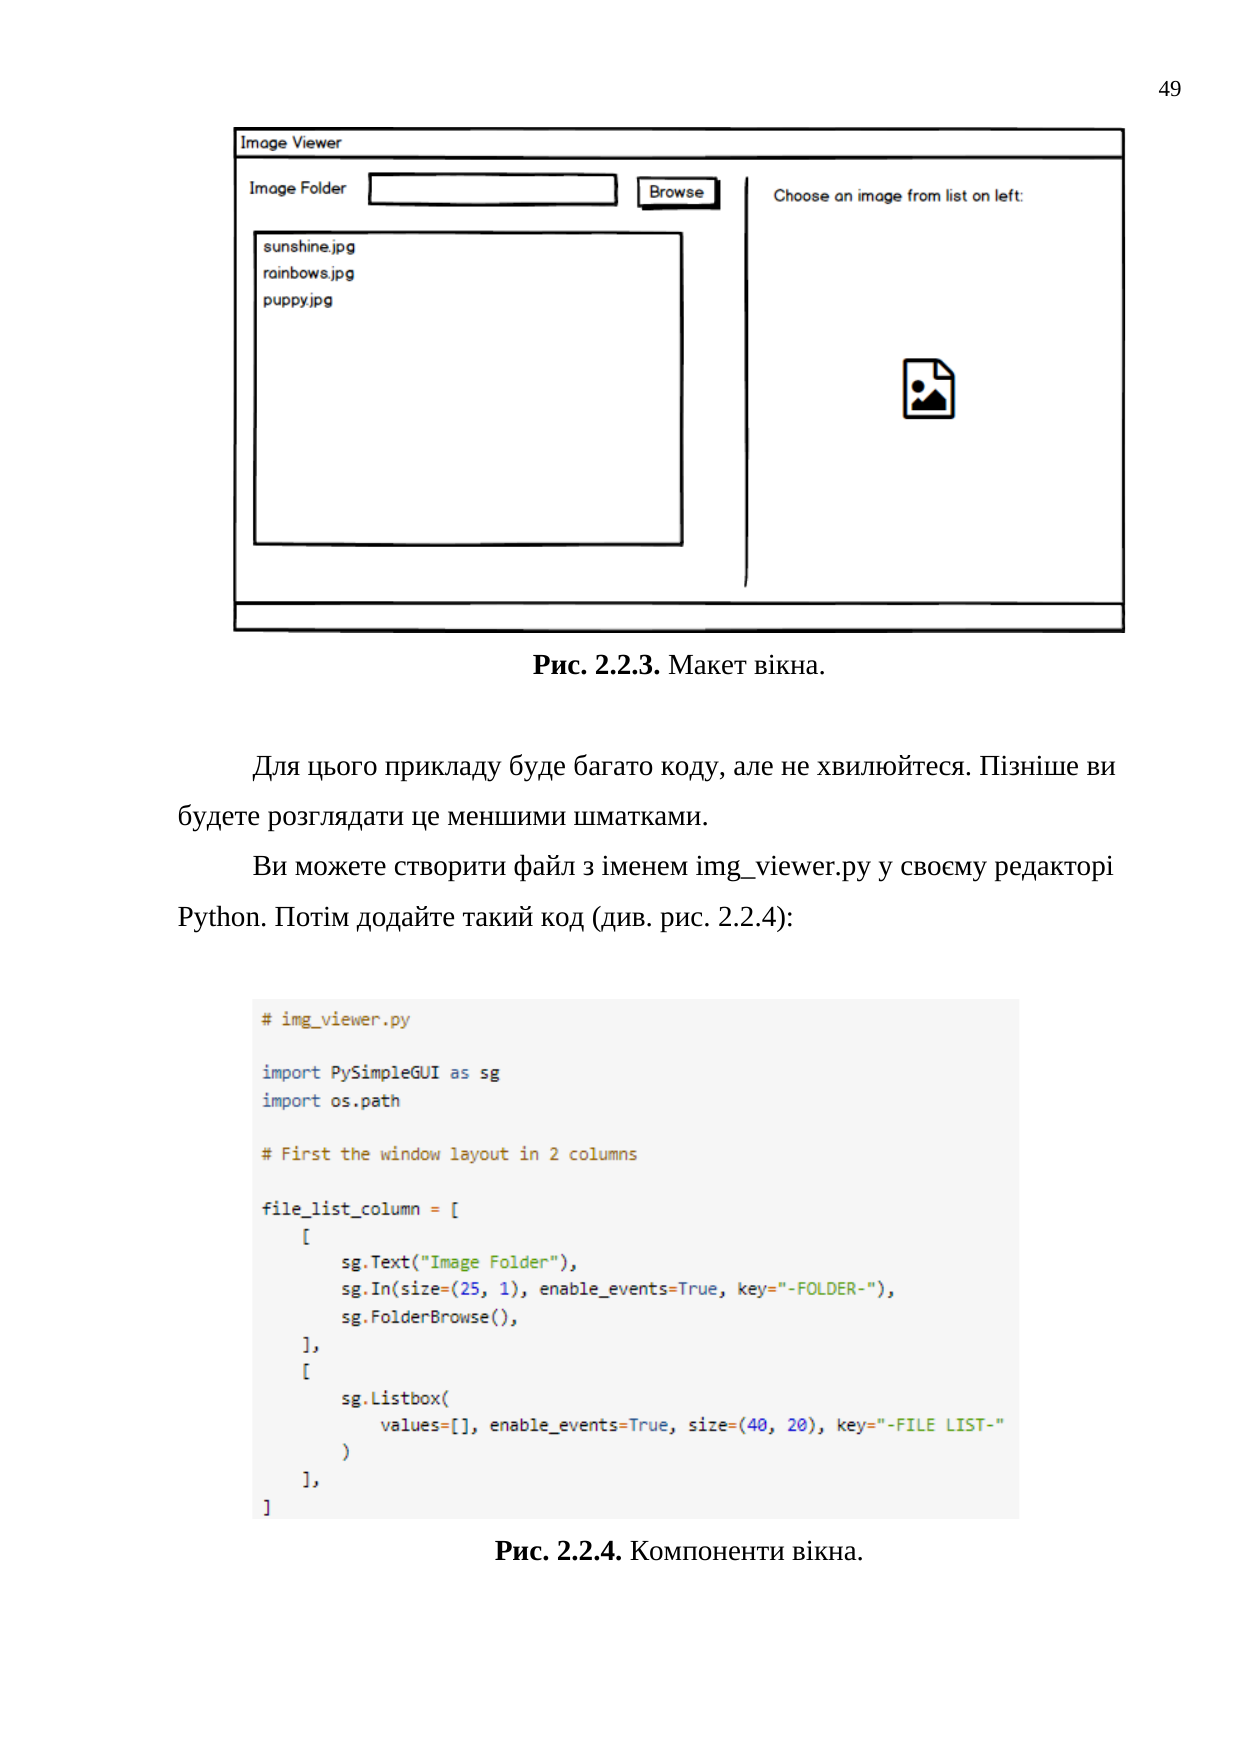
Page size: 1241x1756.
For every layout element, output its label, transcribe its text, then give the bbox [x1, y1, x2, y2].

text Рис. 2.2.4. Компоненти вікна. [177, 1533, 1181, 1566]
picture [252, 999, 1020, 1519]
picture [233, 127, 1126, 633]
text Для цього прикладу буде багато коду, але не хвилюйтеся. Пізніше ви будете розглядати це меншими шматками. [177, 748, 1181, 832]
text Ви можете створити файл з іменем img_viewer.py у своєму редакторі Python. Потім додайте такий код (див. рис. 2.2.4): [177, 848, 1181, 932]
text Рис. 2.2.3. Макет вікна. [177, 647, 1181, 680]
